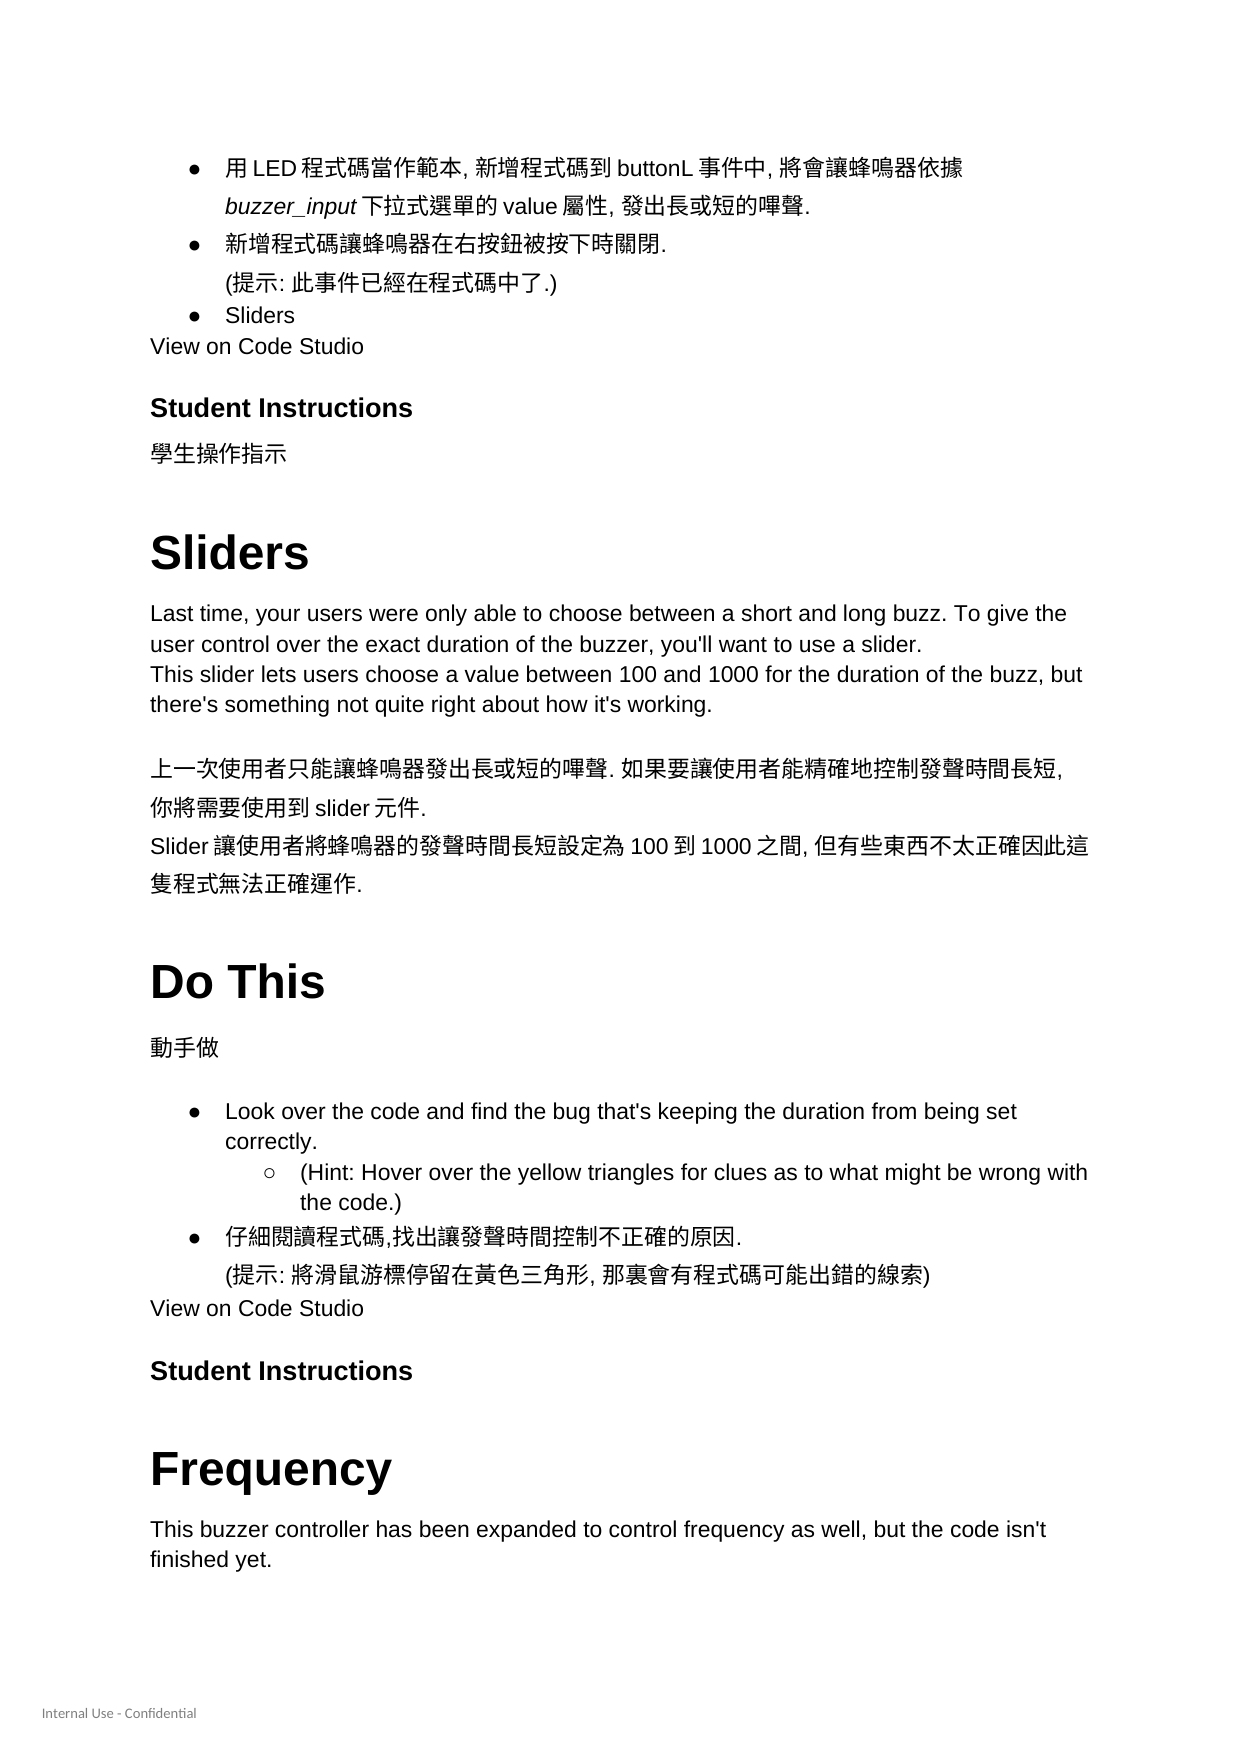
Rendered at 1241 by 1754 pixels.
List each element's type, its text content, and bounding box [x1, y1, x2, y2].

text View on Code Studio [150, 333, 1090, 359]
text (提示: 將滑鼠游標停留在黃色三角形, 那裏會有程式碼可能出錯的線索) [225, 1257, 1090, 1290]
text This slider lets users choose a value between 100 and 1000 for the duration of the buzz, but there's something not quite right about how it's working. [150, 661, 1090, 717]
subtitle Do This [150, 954, 1090, 1009]
subtitle Sliders [150, 524, 1090, 579]
text View on Code Studio [150, 1295, 1090, 1321]
text 學生操作指示 [150, 436, 1090, 469]
text (提示: 此事件已經在程式碼中了.) [225, 264, 1090, 298]
text 上一次使用者只能讓蜂鳴器發出長或短的嗶聲. 如果要讓使用者能精確地控制發聲時間長短, 你將需要使用到slider元件. [150, 751, 1090, 823]
text Slider讓使用者將蜂鳴器的發聲時間長短設定為100到1000之間, 但有些東西不太正確因此這隻程式無法正確運作. [150, 828, 1090, 899]
list 用LED程式碼當作範本, 新增程式碼到buttonL事件中, 將會讓蜂鳴器依據buzzer_input下拉式選單的value屬性, 發出長或短的嗶聲. [187, 150, 1090, 221]
list 新增程式碼讓蜂鳴器在右按鈕被按下時關閉. [187, 226, 1090, 259]
subtitle Student Instructions [150, 392, 1090, 423]
subtitle Student Instructions [150, 1354, 1090, 1386]
text This buzzer controller has been expanded to control frequency as well, but the code isn't finished yet. [150, 1516, 1090, 1573]
list (Hint: Hover over the yellow triangles for clues as to what might be wrong with the code.) [262, 1158, 1090, 1215]
subtitle Frequency [150, 1440, 1090, 1496]
text 動手做 [150, 1030, 1090, 1063]
list Look over the code and find the bug that's keeping the duration from being set correctly. [187, 1098, 1090, 1154]
list Sliders [187, 302, 1090, 329]
list 仔細閱讀程式碼,找出讓發聲時間控制不正確的原因. [187, 1219, 1090, 1252]
text Last time, your users were only able to choose between a short and long buzz. To give the user control over the exact duration of the buzzer, you'll want to use a slider. [150, 600, 1090, 657]
